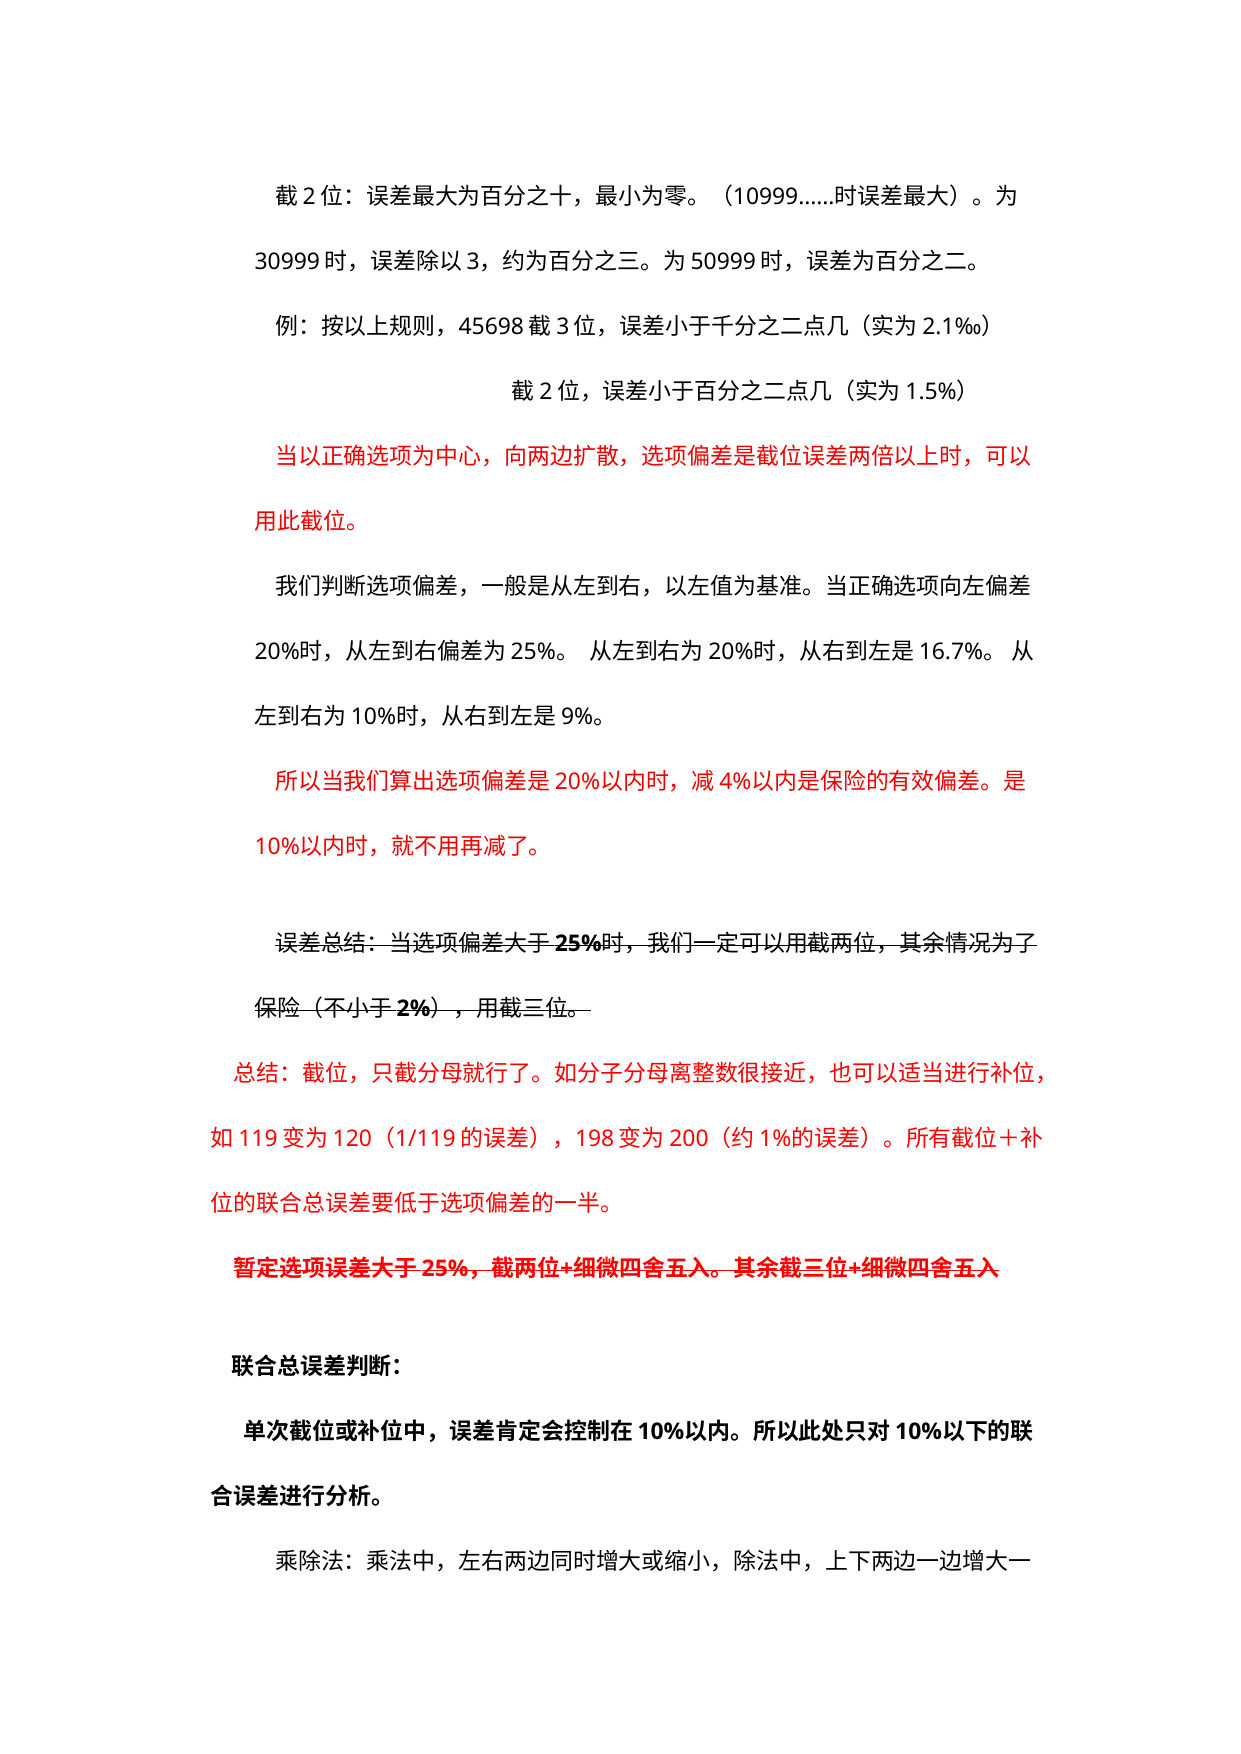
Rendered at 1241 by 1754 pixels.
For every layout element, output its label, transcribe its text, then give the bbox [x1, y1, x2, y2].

list 总结：截位，只截分母就行了。如分子分母离整数很接近，也可以适当进行补位，如119变为120（1/119的误差），198变为200（约1%的误差）。所有截位＋补位的联合总误差要低于选项偏差的一半。 [211, 1039, 1053, 1234]
text 单次截位或补位中，误差肯定会控制在10%以内。所以此处只对10%以下的联合误差进行分析。 [211, 1397, 1053, 1527]
list 暂定选项误差大于25%，截两位+细微四舍五入。其余截三位+细微四舍五入 [211, 1234, 1053, 1299]
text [211, 1527, 1053, 1592]
text 联合总误差判断： [211, 1332, 1053, 1397]
text 当以正确选项为中心，向两边扩散，选项偏差是截位误差两倍以上时，可以用此截位。 [254, 422, 1053, 552]
text 截2位：误差最大为百分之十，最小为零。（10999……时误差最大）。为30999时，误差除以3，约为百分之三。为50999时，误差为百分之二。 [254, 162, 1053, 292]
text 截2位，误差小于百分之二点几（实为1.5%） [254, 357, 1053, 422]
text 我们判断选项偏差，一般是从左到右，以左值为基准。当正确选项向左偏差20%时，从左到右偏差为25%。 从左到右为20%时，从右到左是16.7%。 从左到右为10%时，从右到左是9%。 [254, 552, 1053, 747]
text 误差总结：当选项偏差大于25%时，我们一定可以用截两位，其余情况为了保险（不小于2%），用截三位。 [254, 909, 1053, 1039]
text 例：按以上规则，45698截3位，误差小于千分之二点几（实为2.1‰） [254, 292, 1053, 357]
text 所以当我们算出选项偏差是20%以内时，减4%以内是保险的有效偏差。是10%以内时，就不用再减了。 [254, 747, 1053, 877]
